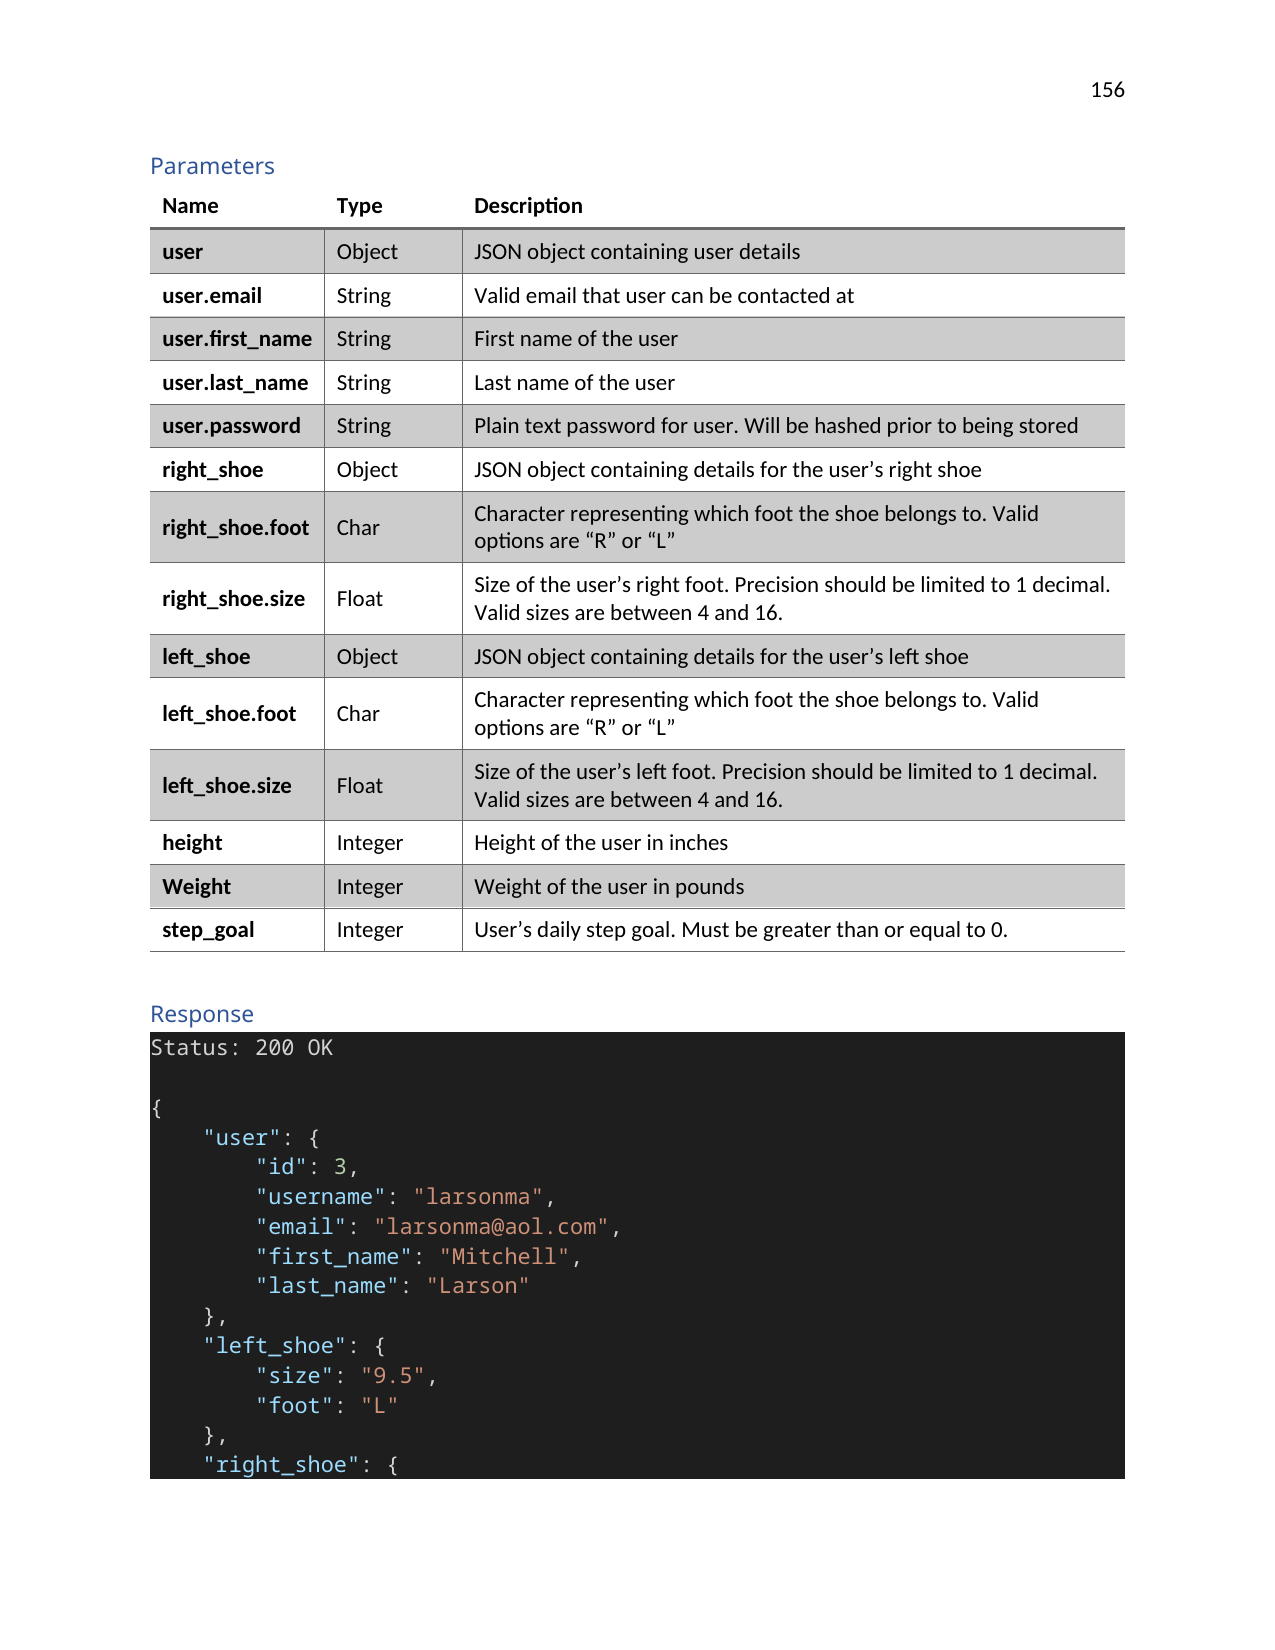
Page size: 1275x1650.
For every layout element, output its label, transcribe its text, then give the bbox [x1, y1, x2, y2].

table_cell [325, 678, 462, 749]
text "username": "larsonma", [150, 1181, 1125, 1211]
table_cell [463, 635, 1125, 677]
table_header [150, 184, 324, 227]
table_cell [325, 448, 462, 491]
subtitle Response [150, 998, 1125, 1030]
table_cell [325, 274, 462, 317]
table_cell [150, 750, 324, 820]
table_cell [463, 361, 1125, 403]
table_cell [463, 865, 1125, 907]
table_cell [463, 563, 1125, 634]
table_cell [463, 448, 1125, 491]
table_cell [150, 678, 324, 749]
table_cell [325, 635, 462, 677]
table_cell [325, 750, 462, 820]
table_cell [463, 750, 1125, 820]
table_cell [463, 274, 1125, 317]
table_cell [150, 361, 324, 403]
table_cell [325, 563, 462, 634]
text "first_name": "Mitchell", [150, 1241, 1125, 1271]
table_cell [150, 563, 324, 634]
text }, [150, 1419, 1125, 1449]
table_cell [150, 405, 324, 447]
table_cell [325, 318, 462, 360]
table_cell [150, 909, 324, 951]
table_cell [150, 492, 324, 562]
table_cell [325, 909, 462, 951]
text "id": 3, [150, 1151, 1125, 1181]
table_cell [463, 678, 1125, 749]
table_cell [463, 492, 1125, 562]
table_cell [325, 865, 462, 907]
text "foot": "L" [150, 1390, 1125, 1419]
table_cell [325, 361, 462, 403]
text }, [150, 1300, 1125, 1330]
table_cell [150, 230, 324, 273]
text { [150, 1092, 1125, 1122]
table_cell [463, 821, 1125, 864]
text "right_shoe": { [150, 1449, 1125, 1479]
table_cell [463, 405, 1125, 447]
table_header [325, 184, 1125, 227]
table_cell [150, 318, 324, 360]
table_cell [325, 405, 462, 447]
text "size": "9.5", [150, 1360, 1125, 1390]
subtitle Parameters [150, 150, 1125, 181]
text Status: 200 OK [150, 1032, 1125, 1062]
text "user": { [150, 1122, 1125, 1151]
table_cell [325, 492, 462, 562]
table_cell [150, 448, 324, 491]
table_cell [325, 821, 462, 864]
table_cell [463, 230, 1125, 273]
text "left_shoe": { [150, 1330, 1125, 1360]
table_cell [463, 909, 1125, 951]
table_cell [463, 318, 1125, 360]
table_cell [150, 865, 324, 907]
text "email": "larsonma@aol.com", [150, 1211, 1125, 1241]
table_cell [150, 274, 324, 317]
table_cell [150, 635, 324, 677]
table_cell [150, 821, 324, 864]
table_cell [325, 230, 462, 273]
text "last_name": "Larson" [150, 1271, 1125, 1300]
